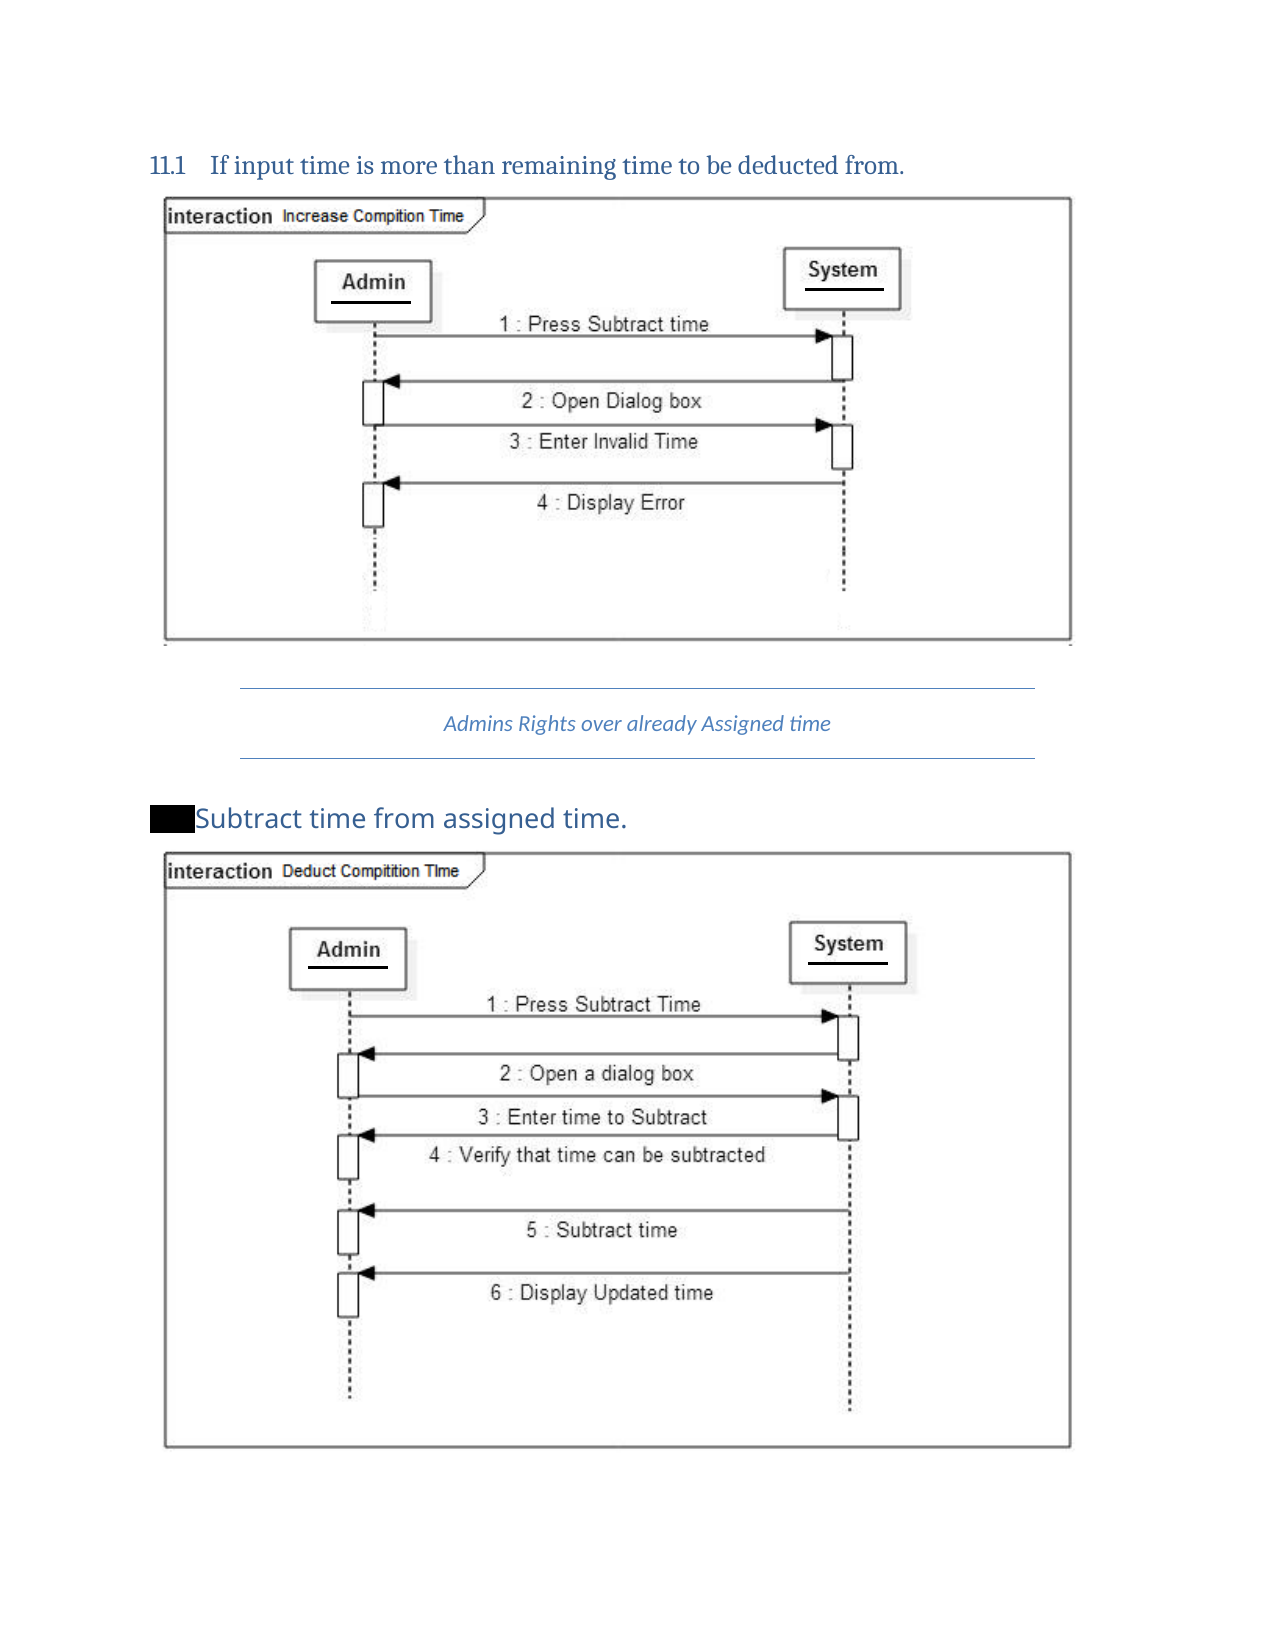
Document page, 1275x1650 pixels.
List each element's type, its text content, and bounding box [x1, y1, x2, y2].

picture [150, 838, 1086, 1463]
subtitle Subtract time from assigned time. [150, 799, 1125, 836]
picture [150, 183, 1088, 646]
text Admins Rights over already Assigned time [240, 689, 1035, 758]
subtitle If input time is more than remaining time to be deducted from. [150, 150, 1125, 181]
